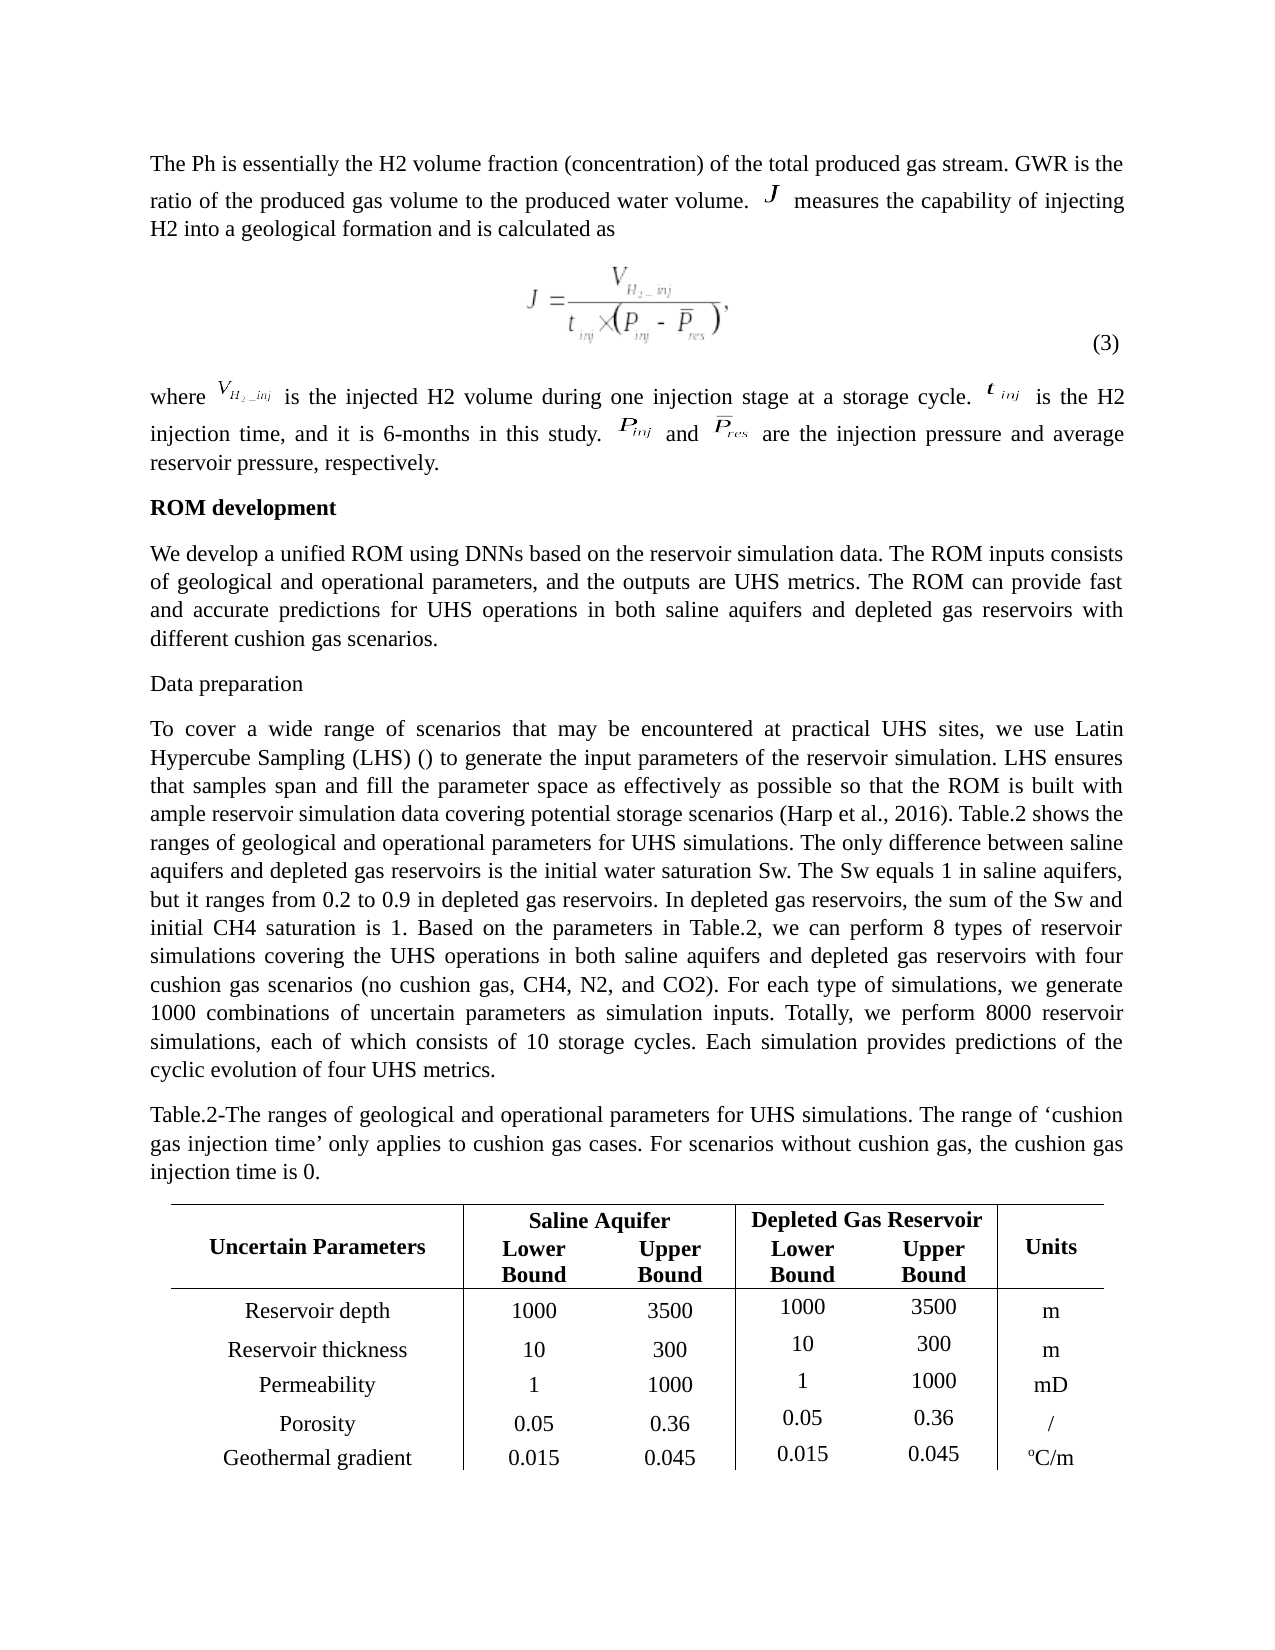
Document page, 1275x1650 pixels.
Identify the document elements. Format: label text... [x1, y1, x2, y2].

table_cell 1000 [464, 1289, 604, 1324]
table_cell Permeability [171, 1362, 463, 1398]
table_cell 1 [464, 1362, 604, 1398]
table_header Units [998, 1205, 1104, 1287]
text ROM development [150, 494, 1125, 521]
table_cell 300 [870, 1324, 997, 1362]
text Data preparation [150, 670, 1125, 696]
table_cell 0.015 [464, 1436, 604, 1470]
table_cell mD [998, 1362, 1104, 1398]
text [150, 150, 1125, 242]
table_cell 1000 [870, 1362, 997, 1398]
table_cell 0.045 [604, 1436, 735, 1470]
text Table.2-The ranges of geological and operational parameters for UHS simulations. The range of ‘cushion gas injection time’ only applies to cushion gas cases. For scenarios without cushion gas, the cushion gas injection time is 0. [150, 1101, 1125, 1185]
table_cell Upper Bound [604, 1234, 735, 1287]
table_cell 0.015 [736, 1436, 869, 1470]
table_cell Porosity [171, 1398, 463, 1436]
table_cell Upper Bound [870, 1234, 997, 1287]
table_cell 3500 [604, 1289, 735, 1324]
table_cell 0.36 [604, 1398, 735, 1436]
table_header Uncertain Parameters [171, 1205, 463, 1287]
text where is the injected H2 volume during one injection stage at a storage cycle. is the H2 injection time, and it is 6-months in this study. and are the injection pressure and average reservoir pressure, respectively. [150, 374, 1125, 476]
table_cell 0.05 [464, 1398, 604, 1436]
table_cell 1000 [604, 1362, 735, 1398]
table_cell 1000 [736, 1289, 869, 1324]
table_header Depleted Gas Reservoir [736, 1205, 997, 1234]
table_header Saline Aquifer [464, 1205, 735, 1234]
table_cell / [998, 1398, 1104, 1436]
text We develop a unified ROM using DNNs based on the reservoir simulation data. The ROM inputs consists of geological and operational parameters, and the outputs are UHS metrics. The ROM can provide fast and accurate predictions for UHS operations in both saline aquifers and depleted gas reservoirs with different cushion gas scenarios. [150, 539, 1125, 651]
table_cell 0.045 [870, 1436, 997, 1470]
table_cell m [998, 1324, 1104, 1362]
table_cell 0.05 [736, 1398, 869, 1436]
table_cell 300 [604, 1324, 735, 1362]
table_cell 1 [736, 1362, 869, 1398]
table_cell Reservoir thickness [171, 1324, 463, 1362]
table_cell 10 [736, 1324, 869, 1362]
text (3) [150, 261, 1125, 356]
table_cell 0.36 [870, 1398, 997, 1436]
table_cell 3500 [870, 1289, 997, 1324]
table_cell Reservoir depth [171, 1289, 463, 1324]
table_cell Geothermal gradient [171, 1436, 463, 1470]
table_cell 10 [464, 1324, 604, 1362]
text To cover a wide range of scenarios that may be encountered at practical UHS sites, we use Latin Hypercube Sampling (LHS) () to generate the input parameters of the reservoir simulation. LHS ensures that samples span and fill the parameter space as effectively as possible so that the ROM is built with ample reservoir simulation data covering potential storage scenarios (Harp et al., 2016). Table.2 shows the ranges of geological and operational parameters for UHS simulations. The only difference between saline aquifers and depleted gas reservoirs is the initial water saturation Sw. The Sw equals 1 in saline aquifers, but it ranges from 0.2 to 0.9 in depleted gas reservoirs. In depleted gas reservoirs, the sum of the Sw and initial CH4 saturation is 1. Based on the parameters in Table.2, we can perform 8 types of reservoir simulations covering the UHS operations in both saline aquifers and depleted gas reservoirs with four cushion gas scenarios (no cushion gas, CH4, N2, and CO2). For each type of simulations, we generate 1000 combinations of uncertain parameters as simulation inputs. Totally, we perform 8000 reservoir simulations, each of which consists of 10 storage cycles. Each simulation provides predictions of the cyclic evolution of four UHS metrics. [150, 715, 1125, 1083]
table_cell m [998, 1289, 1104, 1324]
table_cell Lower Bound [464, 1234, 604, 1287]
table_cell Lower Bound [736, 1234, 869, 1287]
table_cell oC/m [998, 1436, 1104, 1470]
